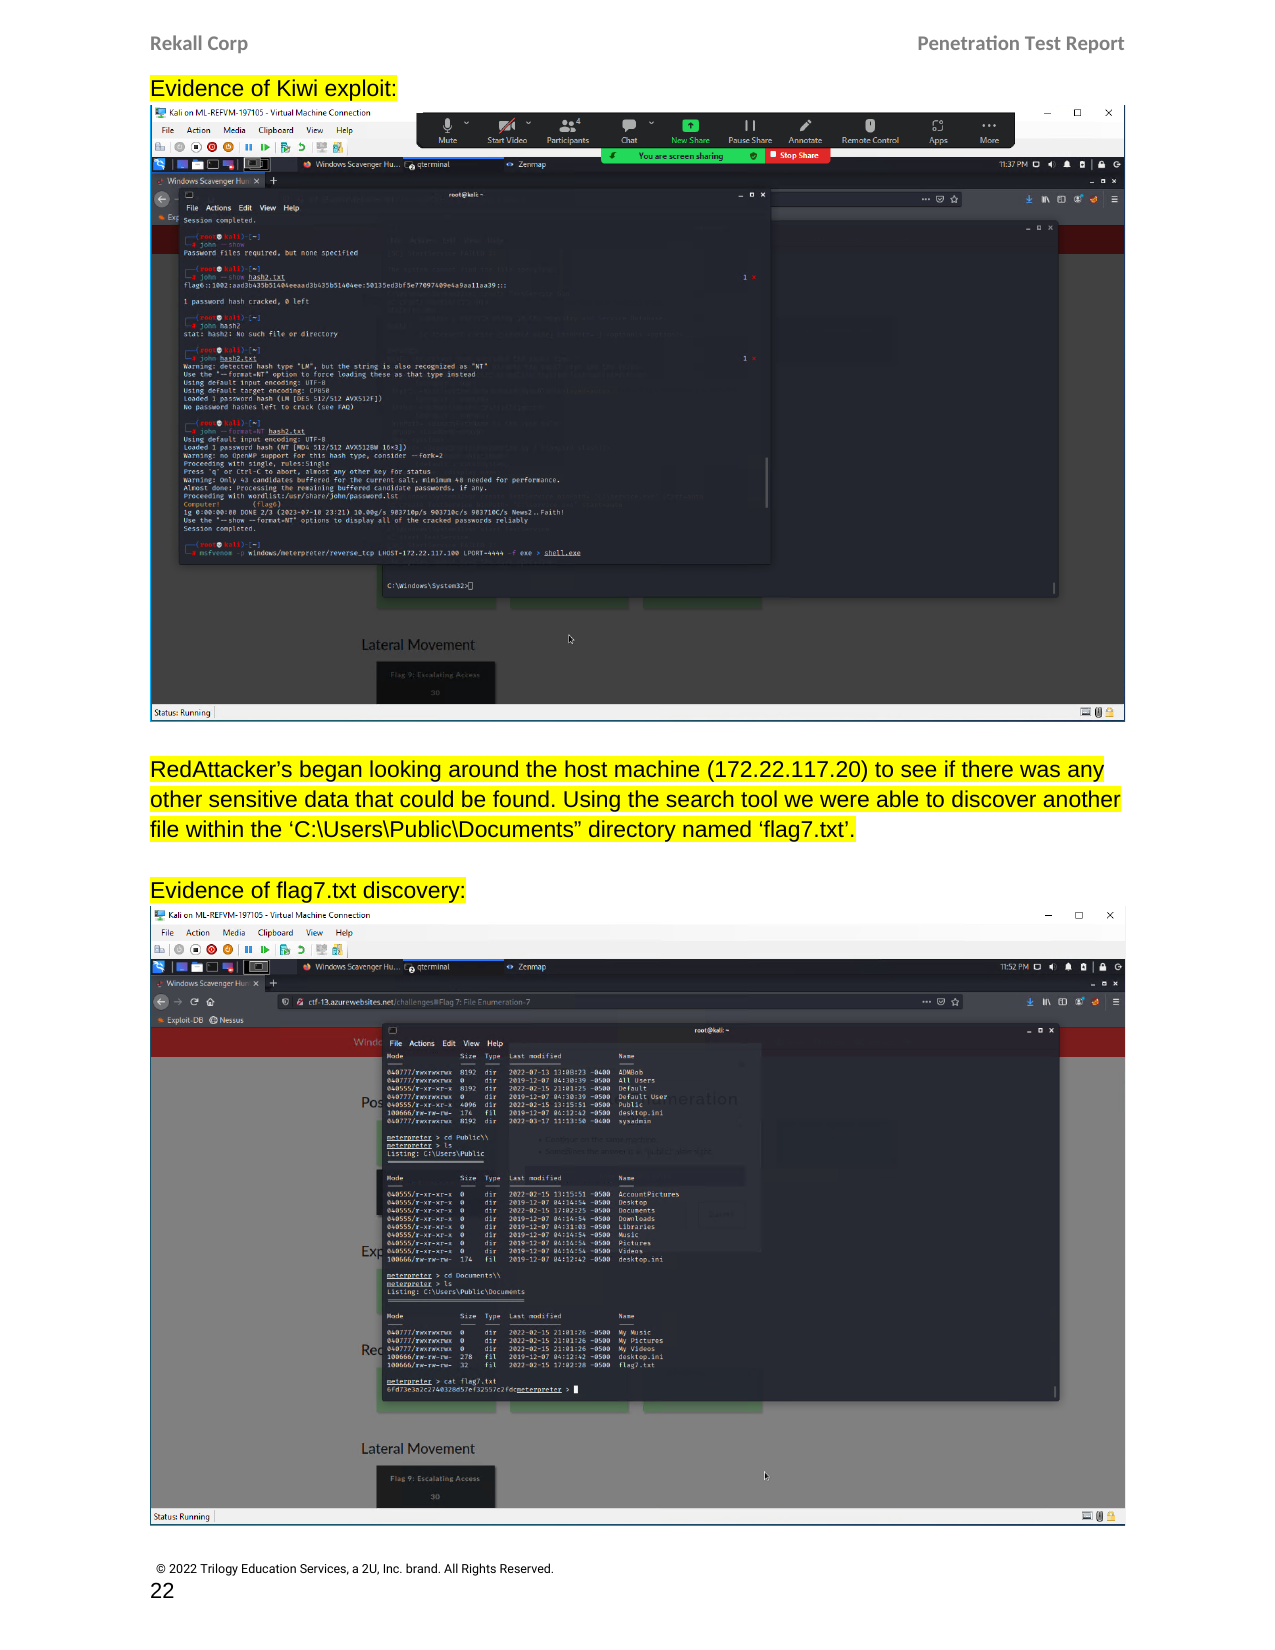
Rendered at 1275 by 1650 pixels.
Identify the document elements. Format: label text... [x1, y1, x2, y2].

picture [150, 906, 1125, 1526]
text Evidence of Kiwi exploit: [150, 75, 1125, 105]
text Evidence of flag7.txt discovery: [150, 877, 1125, 906]
text RedAttacker’s began looking around the host machine (172.22.117.20) to see if there was any other sensitive data that could be found. Using the search tool we were able to discover another file within the ‘C:\Users\Public\Documents” directory named ‘flag7.txt’. [150, 756, 1125, 842]
picture [152, 105, 1125, 722]
